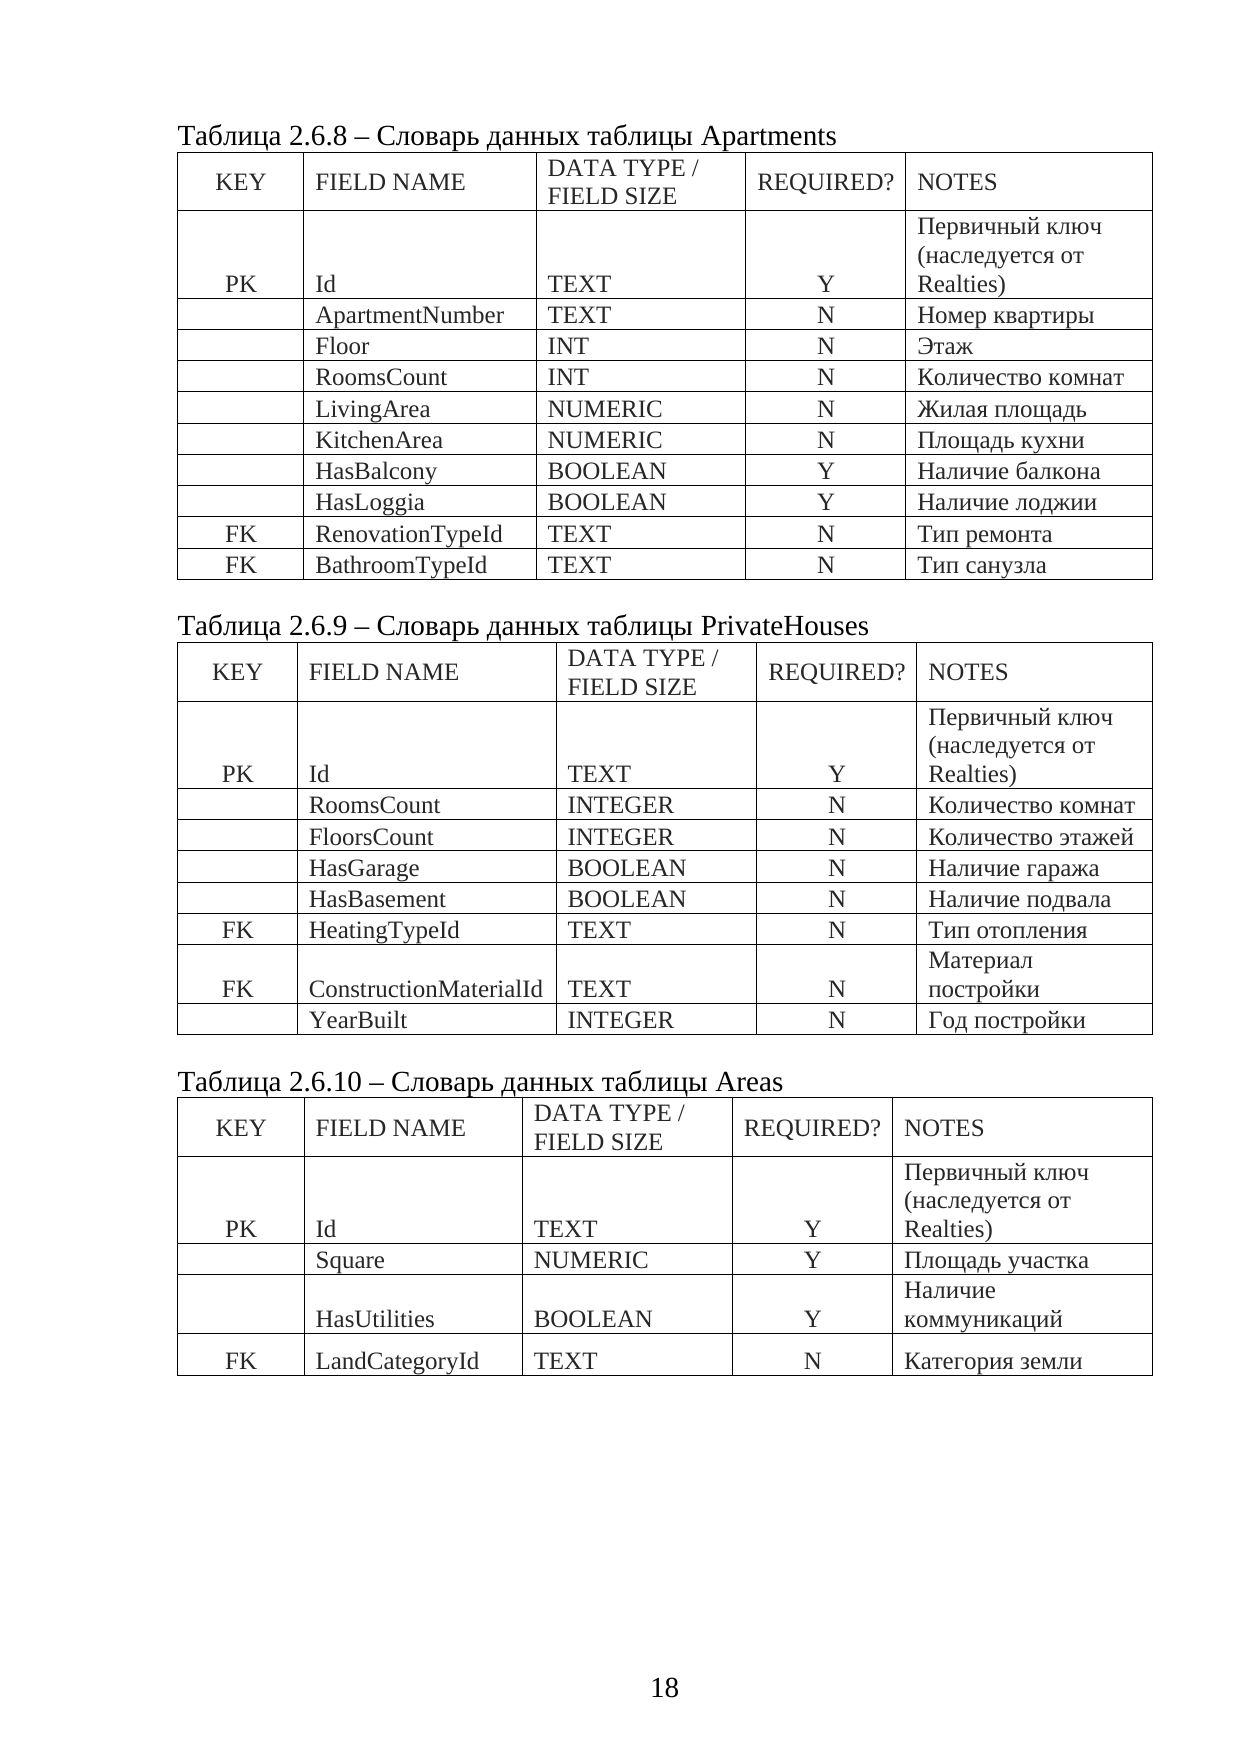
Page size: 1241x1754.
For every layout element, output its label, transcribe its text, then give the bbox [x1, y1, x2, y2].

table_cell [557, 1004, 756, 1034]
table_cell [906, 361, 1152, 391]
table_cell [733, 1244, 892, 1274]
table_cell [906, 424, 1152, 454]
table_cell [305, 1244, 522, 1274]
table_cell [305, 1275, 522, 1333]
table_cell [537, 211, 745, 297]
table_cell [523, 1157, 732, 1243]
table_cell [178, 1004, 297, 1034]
text Таблица 2.6.10 – Словарь данных таблицы Areas [177, 1064, 1152, 1097]
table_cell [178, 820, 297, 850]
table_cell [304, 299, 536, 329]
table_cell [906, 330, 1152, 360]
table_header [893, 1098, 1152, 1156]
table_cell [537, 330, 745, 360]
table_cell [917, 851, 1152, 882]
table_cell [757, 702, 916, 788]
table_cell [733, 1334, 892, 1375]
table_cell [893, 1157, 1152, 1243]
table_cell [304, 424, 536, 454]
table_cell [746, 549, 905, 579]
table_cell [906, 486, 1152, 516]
text Таблица 2.6.8 – Словарь данных таблицы Apartments [177, 118, 1152, 152]
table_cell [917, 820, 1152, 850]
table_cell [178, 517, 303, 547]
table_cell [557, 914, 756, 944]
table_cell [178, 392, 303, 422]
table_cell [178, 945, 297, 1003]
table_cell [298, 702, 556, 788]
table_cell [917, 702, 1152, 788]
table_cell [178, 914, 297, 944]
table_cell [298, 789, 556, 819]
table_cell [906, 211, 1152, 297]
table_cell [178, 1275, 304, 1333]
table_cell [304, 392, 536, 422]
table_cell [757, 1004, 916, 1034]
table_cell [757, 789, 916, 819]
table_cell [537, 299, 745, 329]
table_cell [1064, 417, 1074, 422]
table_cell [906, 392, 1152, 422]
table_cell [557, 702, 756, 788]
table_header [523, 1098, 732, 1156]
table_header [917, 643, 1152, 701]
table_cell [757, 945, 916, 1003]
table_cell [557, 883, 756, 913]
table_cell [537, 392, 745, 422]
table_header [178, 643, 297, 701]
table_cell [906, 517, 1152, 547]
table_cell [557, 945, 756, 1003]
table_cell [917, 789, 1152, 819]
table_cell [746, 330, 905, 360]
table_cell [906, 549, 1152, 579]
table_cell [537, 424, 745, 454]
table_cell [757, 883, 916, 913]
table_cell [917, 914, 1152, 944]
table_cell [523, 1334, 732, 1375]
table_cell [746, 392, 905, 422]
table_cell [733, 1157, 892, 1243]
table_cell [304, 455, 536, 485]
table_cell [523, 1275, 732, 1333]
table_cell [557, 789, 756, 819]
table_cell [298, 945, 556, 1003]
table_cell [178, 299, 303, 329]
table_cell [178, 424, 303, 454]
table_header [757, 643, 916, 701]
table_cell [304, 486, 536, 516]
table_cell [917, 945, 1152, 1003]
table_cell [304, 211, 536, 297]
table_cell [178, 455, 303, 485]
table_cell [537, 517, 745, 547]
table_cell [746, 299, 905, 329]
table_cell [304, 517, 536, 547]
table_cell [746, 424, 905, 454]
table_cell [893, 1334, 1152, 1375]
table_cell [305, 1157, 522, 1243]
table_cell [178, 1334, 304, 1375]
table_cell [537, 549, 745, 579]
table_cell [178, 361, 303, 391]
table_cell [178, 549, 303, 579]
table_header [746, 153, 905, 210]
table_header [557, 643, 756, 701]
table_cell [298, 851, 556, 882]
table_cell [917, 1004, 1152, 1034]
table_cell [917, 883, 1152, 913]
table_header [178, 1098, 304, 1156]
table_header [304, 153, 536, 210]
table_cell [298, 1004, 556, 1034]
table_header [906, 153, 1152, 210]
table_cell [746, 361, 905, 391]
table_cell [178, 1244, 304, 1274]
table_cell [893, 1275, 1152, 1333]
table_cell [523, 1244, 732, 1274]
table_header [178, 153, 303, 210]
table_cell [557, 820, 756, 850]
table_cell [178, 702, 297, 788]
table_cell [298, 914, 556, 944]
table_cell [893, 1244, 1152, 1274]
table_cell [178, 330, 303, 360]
text Таблица 2.6.9 – Словарь данных таблицы PrivateHouses [177, 608, 1152, 642]
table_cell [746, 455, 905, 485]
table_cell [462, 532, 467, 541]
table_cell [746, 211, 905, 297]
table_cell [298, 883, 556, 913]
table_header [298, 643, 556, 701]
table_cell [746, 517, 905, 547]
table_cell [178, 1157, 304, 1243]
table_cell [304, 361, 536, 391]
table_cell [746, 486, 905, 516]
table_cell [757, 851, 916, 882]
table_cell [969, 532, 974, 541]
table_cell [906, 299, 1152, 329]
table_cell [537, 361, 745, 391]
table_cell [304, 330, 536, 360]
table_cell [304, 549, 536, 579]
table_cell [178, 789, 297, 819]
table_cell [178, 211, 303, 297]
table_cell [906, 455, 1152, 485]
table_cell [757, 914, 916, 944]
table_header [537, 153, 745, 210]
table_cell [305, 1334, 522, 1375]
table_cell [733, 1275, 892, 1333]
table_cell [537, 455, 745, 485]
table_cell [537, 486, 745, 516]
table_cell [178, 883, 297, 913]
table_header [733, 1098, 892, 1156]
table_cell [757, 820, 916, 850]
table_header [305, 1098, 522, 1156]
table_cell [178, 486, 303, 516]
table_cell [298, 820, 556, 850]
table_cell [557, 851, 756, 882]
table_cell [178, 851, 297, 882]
